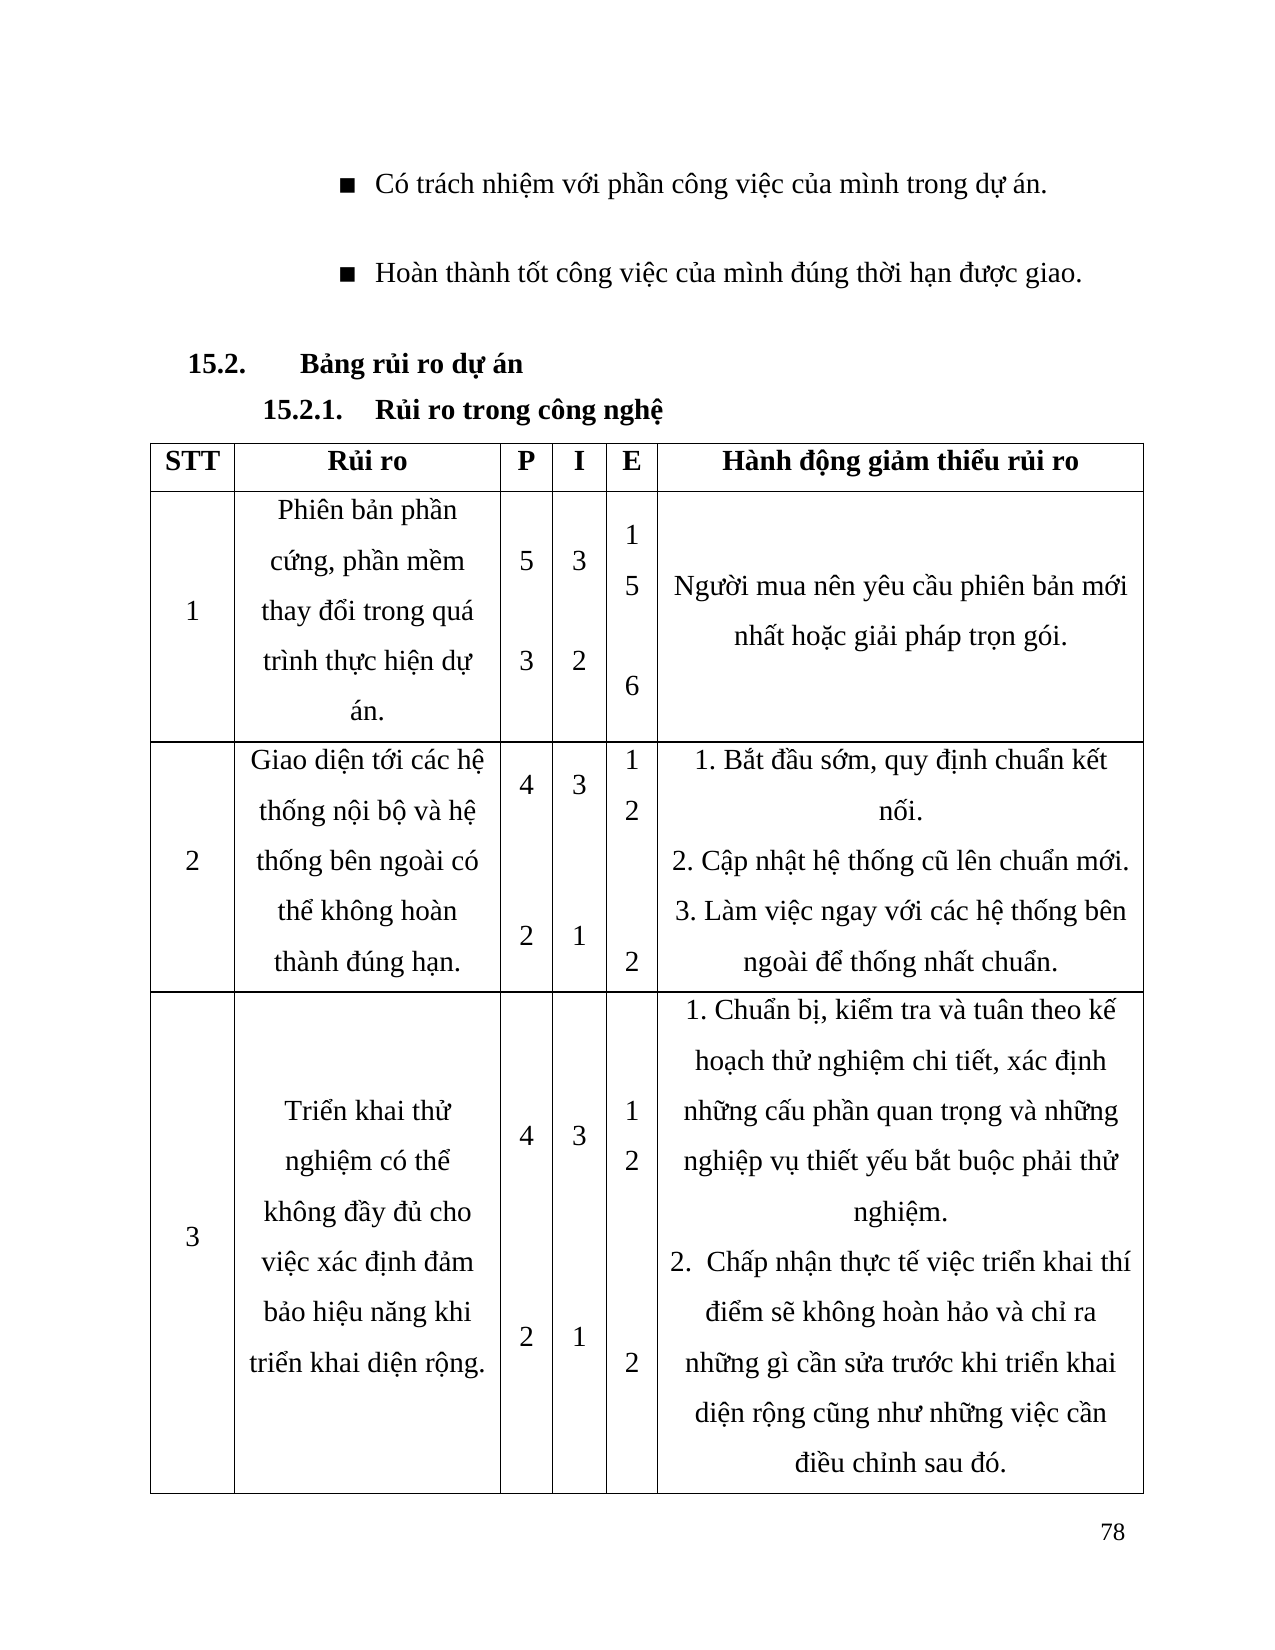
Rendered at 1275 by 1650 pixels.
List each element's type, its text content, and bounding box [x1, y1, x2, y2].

list Có trách nhiệm với phần công việc của mình trong dự án. [337, 150, 1125, 210]
table_cell Người mua nên yêu cầu phiên bản mới nhất hoặc giải pháp trọn gói. [658, 492, 1143, 741]
table_cell 3 1 [553, 993, 606, 1493]
table_cell Triển khai thử nghiệm có thể không đầy đủ cho việc xác định đảm bảo hiệu năng khi triển khai diện rộng. [235, 993, 500, 1493]
table_cell 3 1 [553, 743, 606, 991]
table_header Rủi ro [235, 444, 500, 491]
table_cell 2 [151, 743, 234, 991]
table_cell 15 6 [607, 492, 657, 741]
table_cell 1. Chuẩn bị, kiểm tra và tuân theo kế hoạch thử nghiệm chi tiết, xác định những cấu phần quan trọng và những nghiệp vụ thiết yếu bắt buộc phải thử nghiệm. 2. Chấp nhận thực tế việc triển khai thí điểm sẽ không hoàn hảo và chỉ ra những gì cần sửa trước khi triển khai diện rộng cũng như những việc cần điều chỉnh sau đó. [658, 993, 1143, 1493]
table_cell Giao diện tới các hệ thống nội bộ và hệ thống bên ngoài có thể không hoàn thành đúng hạn. [235, 743, 500, 991]
table_cell 12 2 [607, 743, 657, 991]
table_header STT [151, 444, 234, 491]
table_cell 4 2 [501, 743, 552, 991]
subtitle Bảng rủi ro dự án [187, 346, 1125, 379]
table_cell 3 2 [553, 492, 606, 741]
list Rủi ro trong công nghệ [262, 392, 1125, 426]
table_header Hành động giảm thiểu rủi ro [658, 444, 1143, 491]
table_cell 12 2 [607, 993, 657, 1493]
table_cell 1 [151, 492, 234, 741]
table_cell 1. Bắt đầu sớm, quy định chuẩn kết nối. 2. Cập nhật hệ thống cũ lên chuẩn mới. 3. Làm việc ngay với các hệ thống bên ngoài để thống nhất chuẩn. [658, 743, 1143, 991]
table_header E [607, 444, 657, 491]
table_cell 3 [151, 993, 234, 1493]
table_header P [501, 444, 552, 491]
list Hoàn thành tốt công việc của mình đúng thời hạn được giao. [337, 240, 1125, 299]
table_cell 4 2 [501, 993, 552, 1493]
table_cell 5 3 [501, 492, 552, 741]
table_cell Phiên bản phần cứng, phần mềm thay đổi trong quá trình thực hiện dự án. [235, 492, 500, 741]
table_header I [553, 444, 606, 491]
